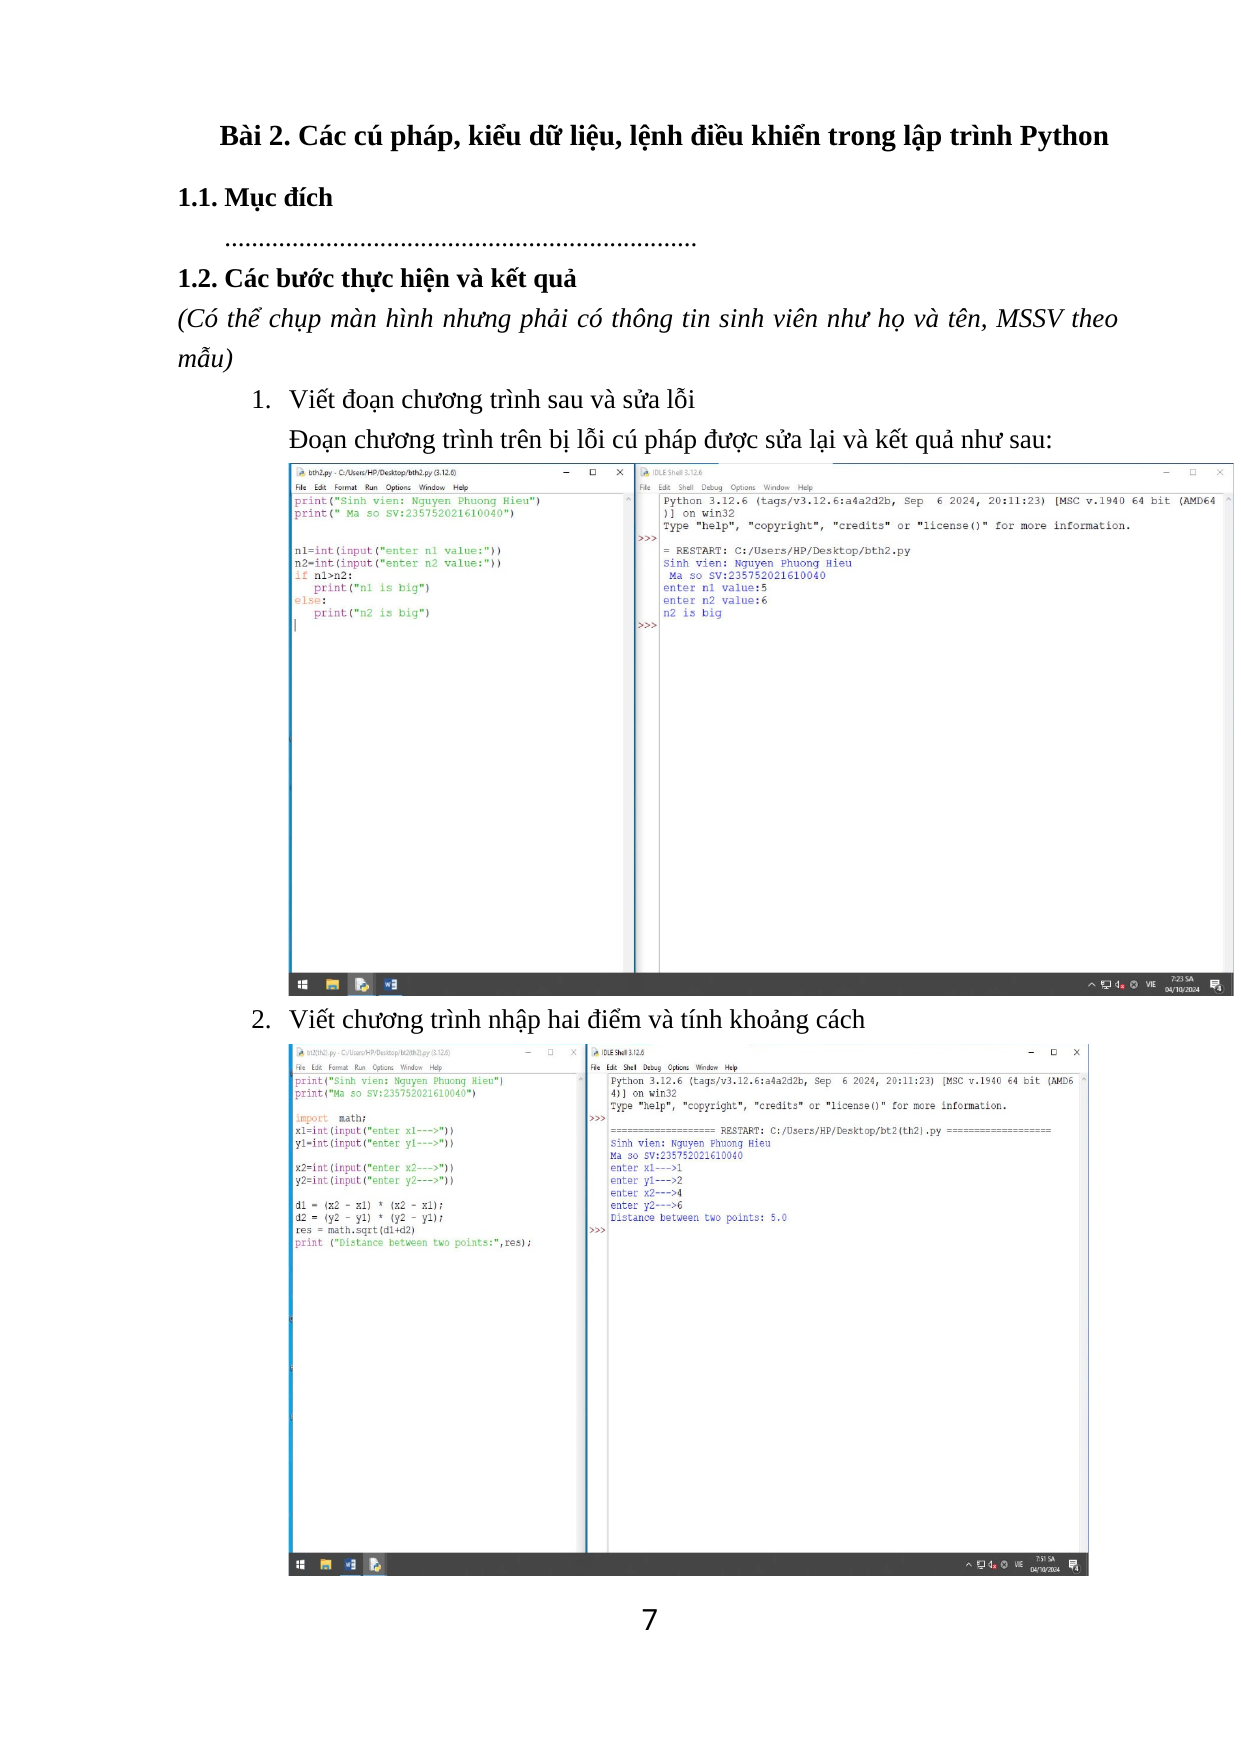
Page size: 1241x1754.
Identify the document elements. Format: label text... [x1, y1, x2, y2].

list Đoạn chương trình trên bị lỗi cú pháp được sửa lại và kết quả như sau: [288, 423, 1122, 454]
list Mục đích [177, 181, 1122, 212]
list Các bước thực hiện và kết quả [177, 262, 1122, 293]
list Viết đoạn chương trình sau và sửa lỗi [251, 383, 1122, 414]
subtitle Bài 2. Các cú pháp, kiểu dữ liệu, lệnh điều khiển trong lập trình Python [207, 118, 1122, 152]
picture [288, 1044, 1089, 1576]
picture [288, 463, 1234, 996]
list Viết chương trình nhập hai điểm và tính khoảng cách [251, 1004, 1122, 1035]
list ...................................................................... [224, 221, 1122, 252]
list (Có thể chụp màn hình nhưng phải có thông tin sinh viên như họ và tên, MSSV theo mẫu) [177, 302, 1122, 374]
